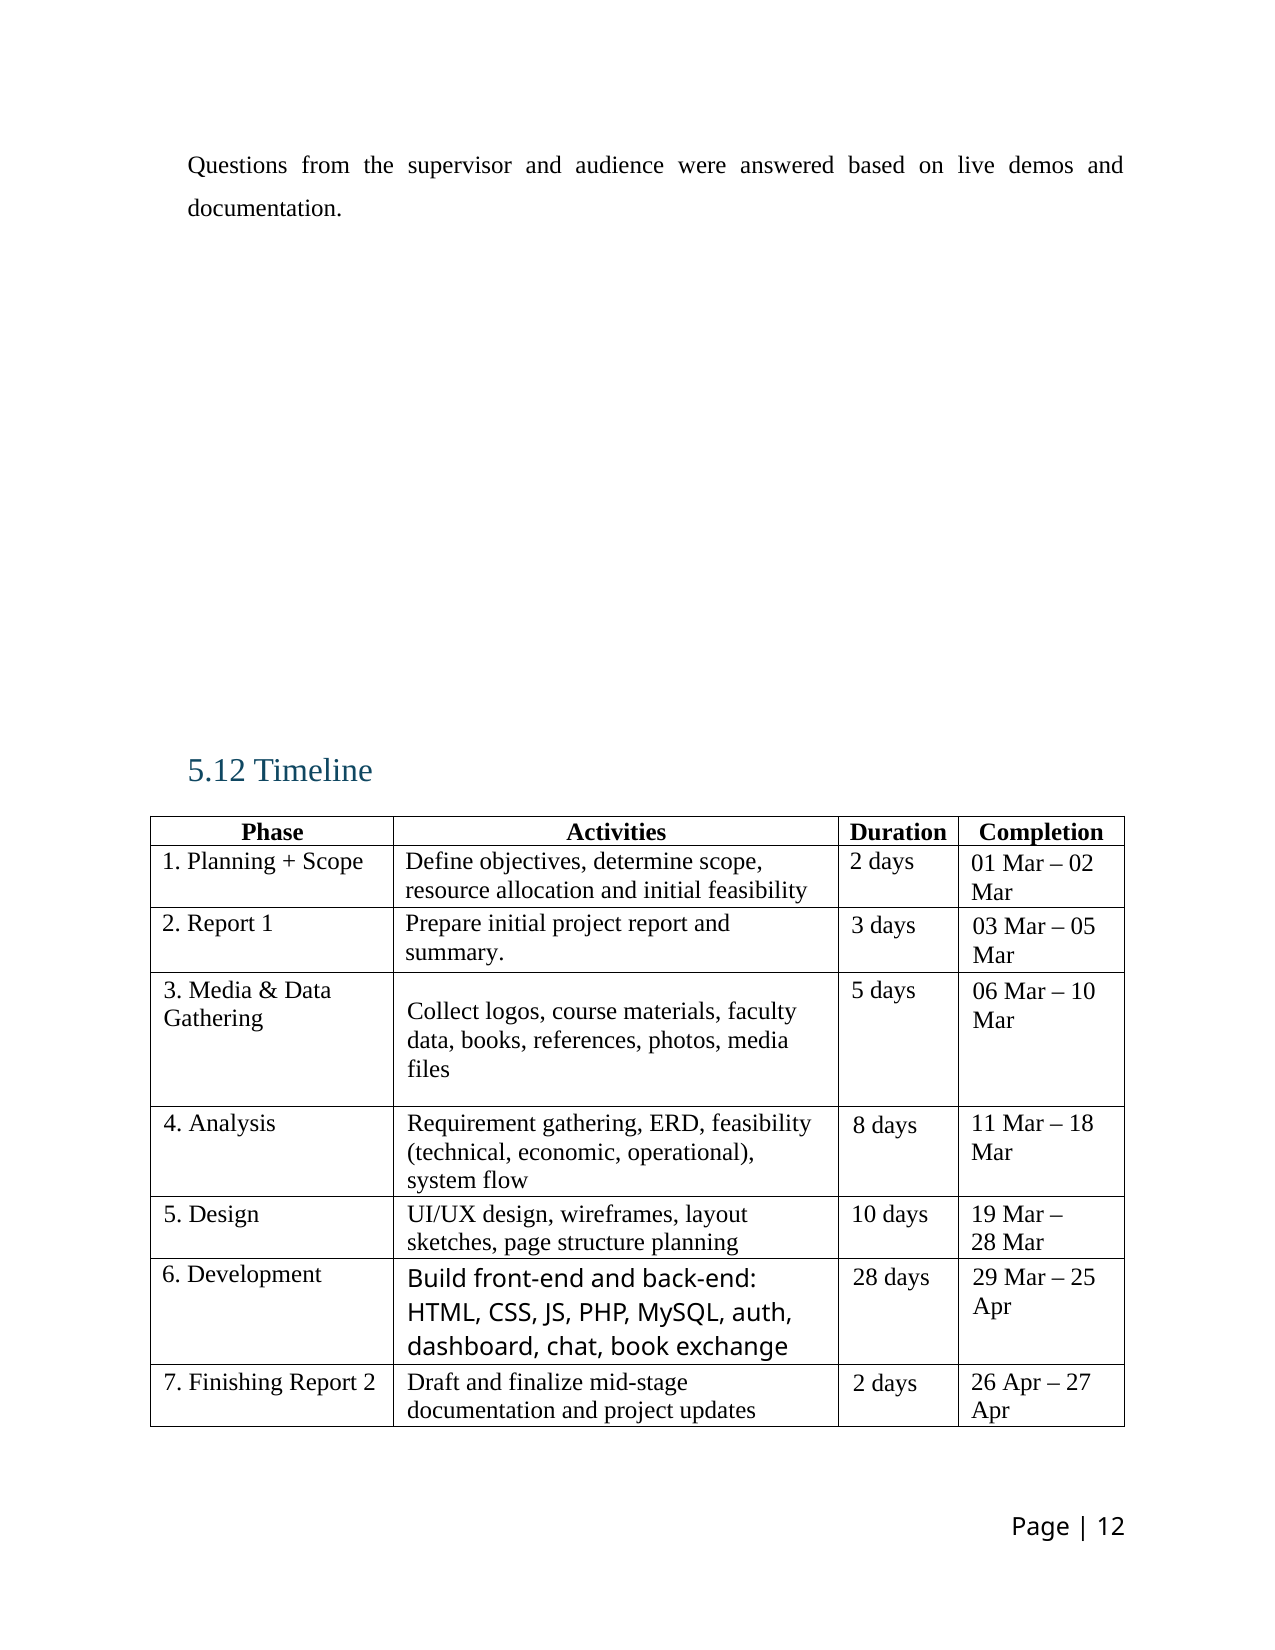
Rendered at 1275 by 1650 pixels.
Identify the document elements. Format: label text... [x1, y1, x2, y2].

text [187, 150, 1125, 222]
table_cell [959, 1259, 1124, 1364]
table_cell [394, 973, 838, 1106]
table_cell [839, 973, 958, 1106]
table_cell [394, 1365, 838, 1426]
table_cell [839, 1197, 958, 1258]
table_cell 6. Development [151, 1259, 393, 1364]
table_cell Prepare initial project report and summary. [394, 908, 838, 972]
table_cell [959, 1107, 1124, 1196]
table_cell [394, 1197, 838, 1258]
table_cell [839, 908, 958, 972]
table_cell [394, 1107, 838, 1196]
table_cell [959, 973, 1124, 1106]
table_cell [151, 1107, 393, 1196]
table_cell [394, 1259, 838, 1364]
table_header Duration [839, 817, 958, 845]
table_cell [839, 1107, 958, 1196]
subtitle 5.12 Timeline [187, 750, 1125, 788]
table_cell [151, 1365, 393, 1426]
table_header Activities [394, 817, 838, 845]
table_cell [959, 1197, 1124, 1258]
table_cell [959, 908, 1124, 972]
table_cell [959, 1365, 1124, 1426]
table_header Completion [959, 817, 1124, 845]
table_cell Define objectives, determine scope, resource allocation and initial feasibility [394, 846, 838, 907]
table_cell 1. Planning + Scope [151, 846, 393, 907]
table_cell [151, 1197, 393, 1258]
table_cell [151, 973, 393, 1106]
table_cell 2 days [839, 846, 958, 907]
table_cell [959, 846, 1124, 907]
table_cell [839, 1259, 958, 1364]
table_cell [839, 1365, 958, 1426]
table_cell 2. Report 1 [151, 908, 393, 972]
table_header Phase [151, 817, 393, 845]
